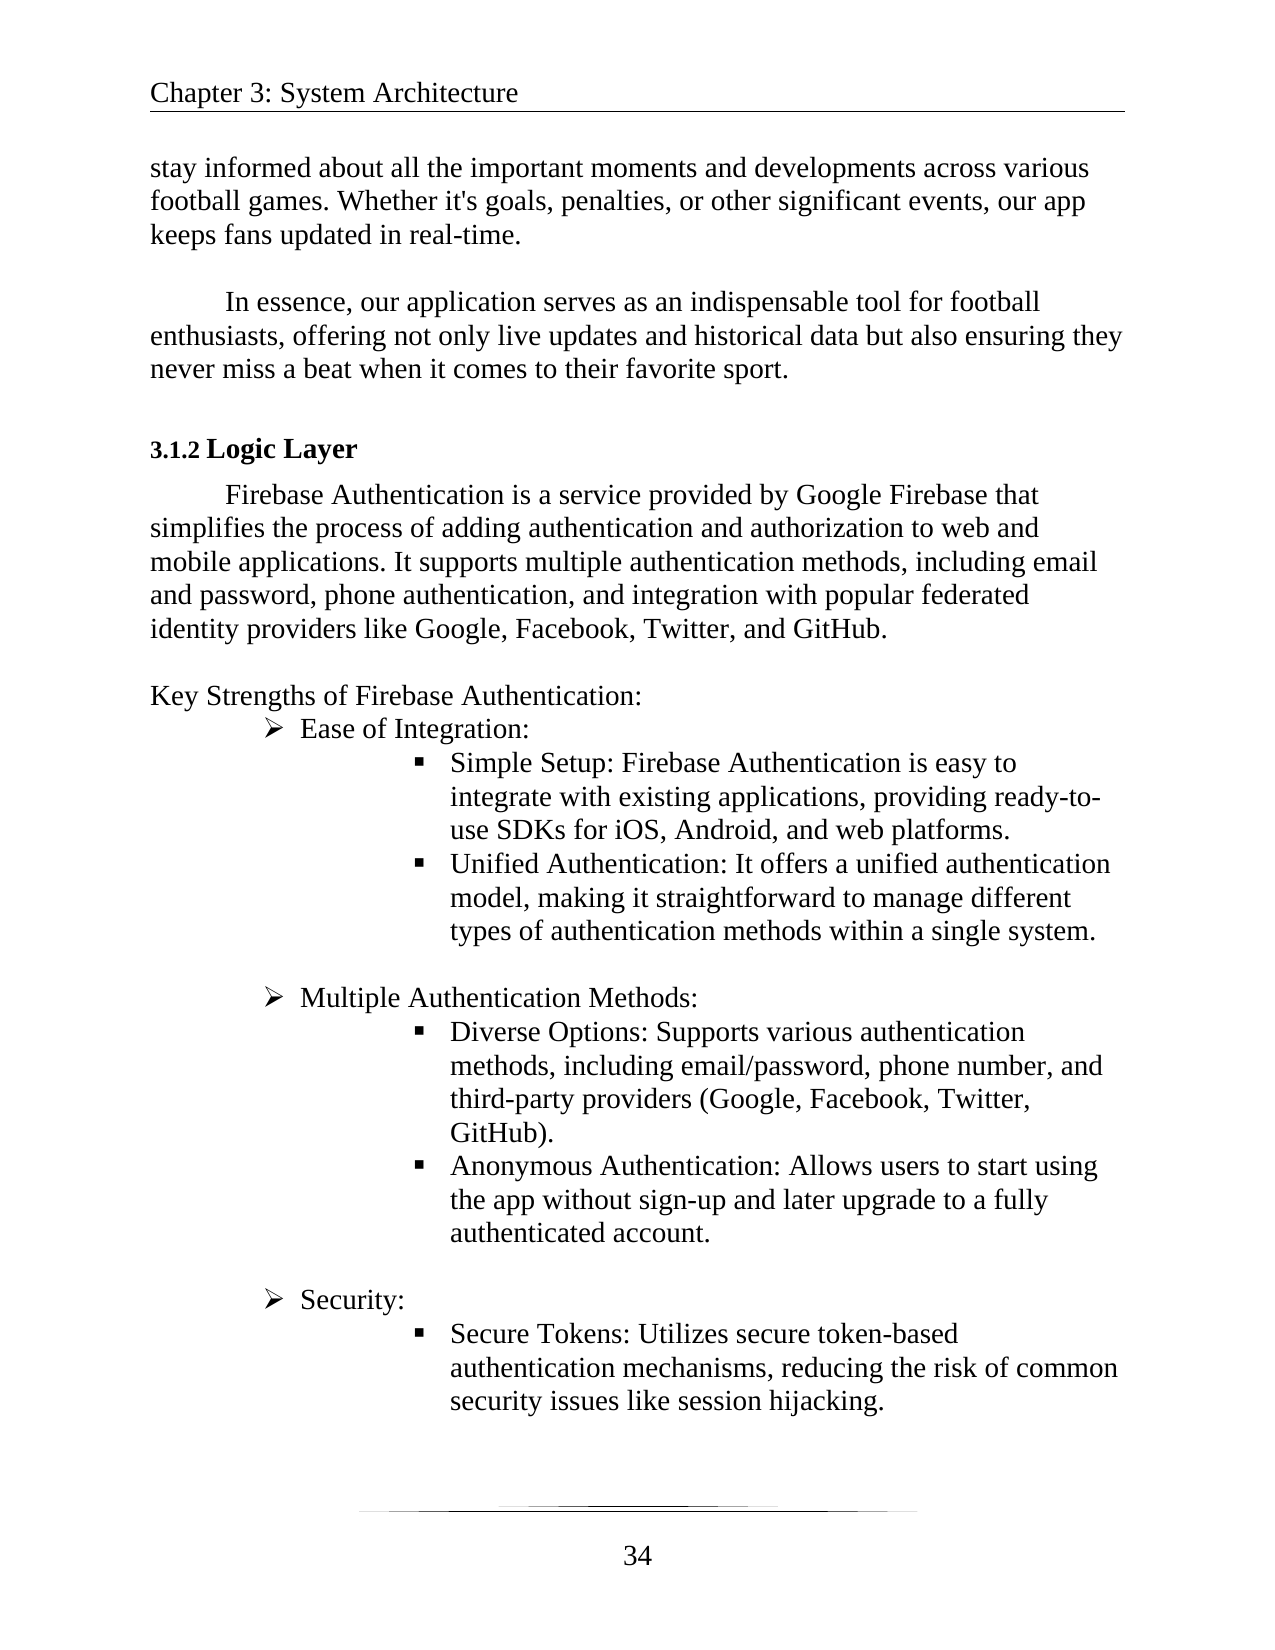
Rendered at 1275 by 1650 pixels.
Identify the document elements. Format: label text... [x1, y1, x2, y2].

list Multiple Authentication Methods: [262, 980, 1125, 1014]
text Firebase Authentication is a service provided by Google Firebase that simplifies the process of adding authentication and authorization to web and mobile applications. It supports multiple authentication methods, including email and password, phone authentication, and integration with popular federated identity providers like Google, Facebook, Twitter, and GitHub. [150, 477, 1125, 644]
subtitle Logic Layer [150, 431, 1125, 464]
list Secure Tokens: Utilizes secure token-based authentication mechanisms, reducing the risk of common security issues like session hijacking. [412, 1316, 1125, 1417]
list Simple Setup: Firebase Authentication is easy to integrate with existing applications, providing ready-to-use SDKs for iOS, Android, and web platforms. [412, 745, 1125, 846]
list Anonymous Authentication: Allows users to start using the app without sign-up and later upgrade to a fully authenticated account. [412, 1148, 1125, 1249]
list Ease of Integration: [262, 712, 1125, 745]
text In essence, our application serves as an indispensable tool for football enthusiasts, offering not only live updates and historical data but also ensuring they never miss a beat when it comes to their favorite sport. [150, 284, 1125, 385]
list Security: [262, 1282, 1125, 1316]
list Unified Authentication: It offers a unified authentication model, making it straightforward to manage different types of authentication methods within a single system. [412, 846, 1125, 947]
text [150, 150, 1125, 251]
list Diverse Options: Supports various authentication methods, including email/password, phone number, and third-party providers (Google, Facebook, Twitter, GitHub). [412, 1014, 1125, 1148]
text Key Strengths of Firebase Authentication: [150, 678, 1125, 712]
